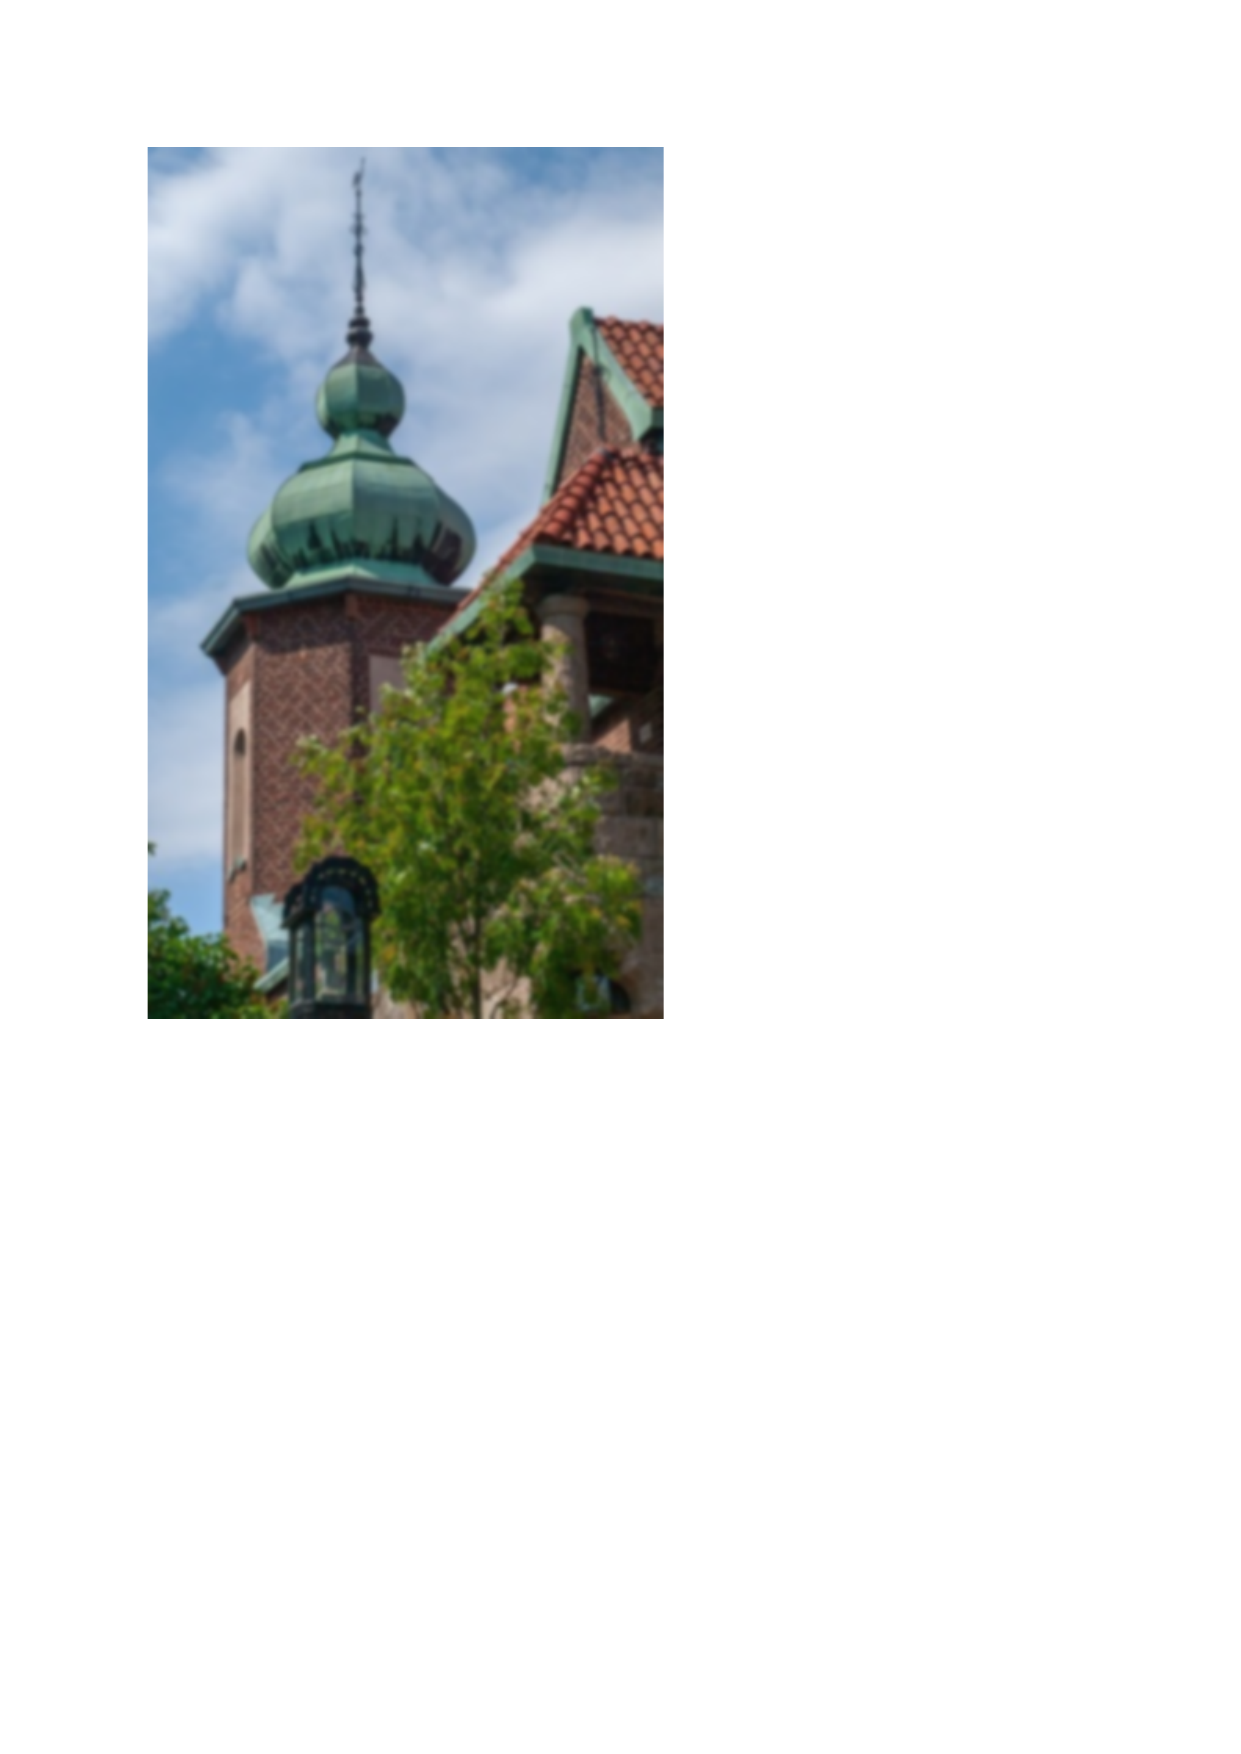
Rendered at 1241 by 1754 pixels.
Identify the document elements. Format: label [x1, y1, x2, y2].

picture [147, 147, 664, 1019]
